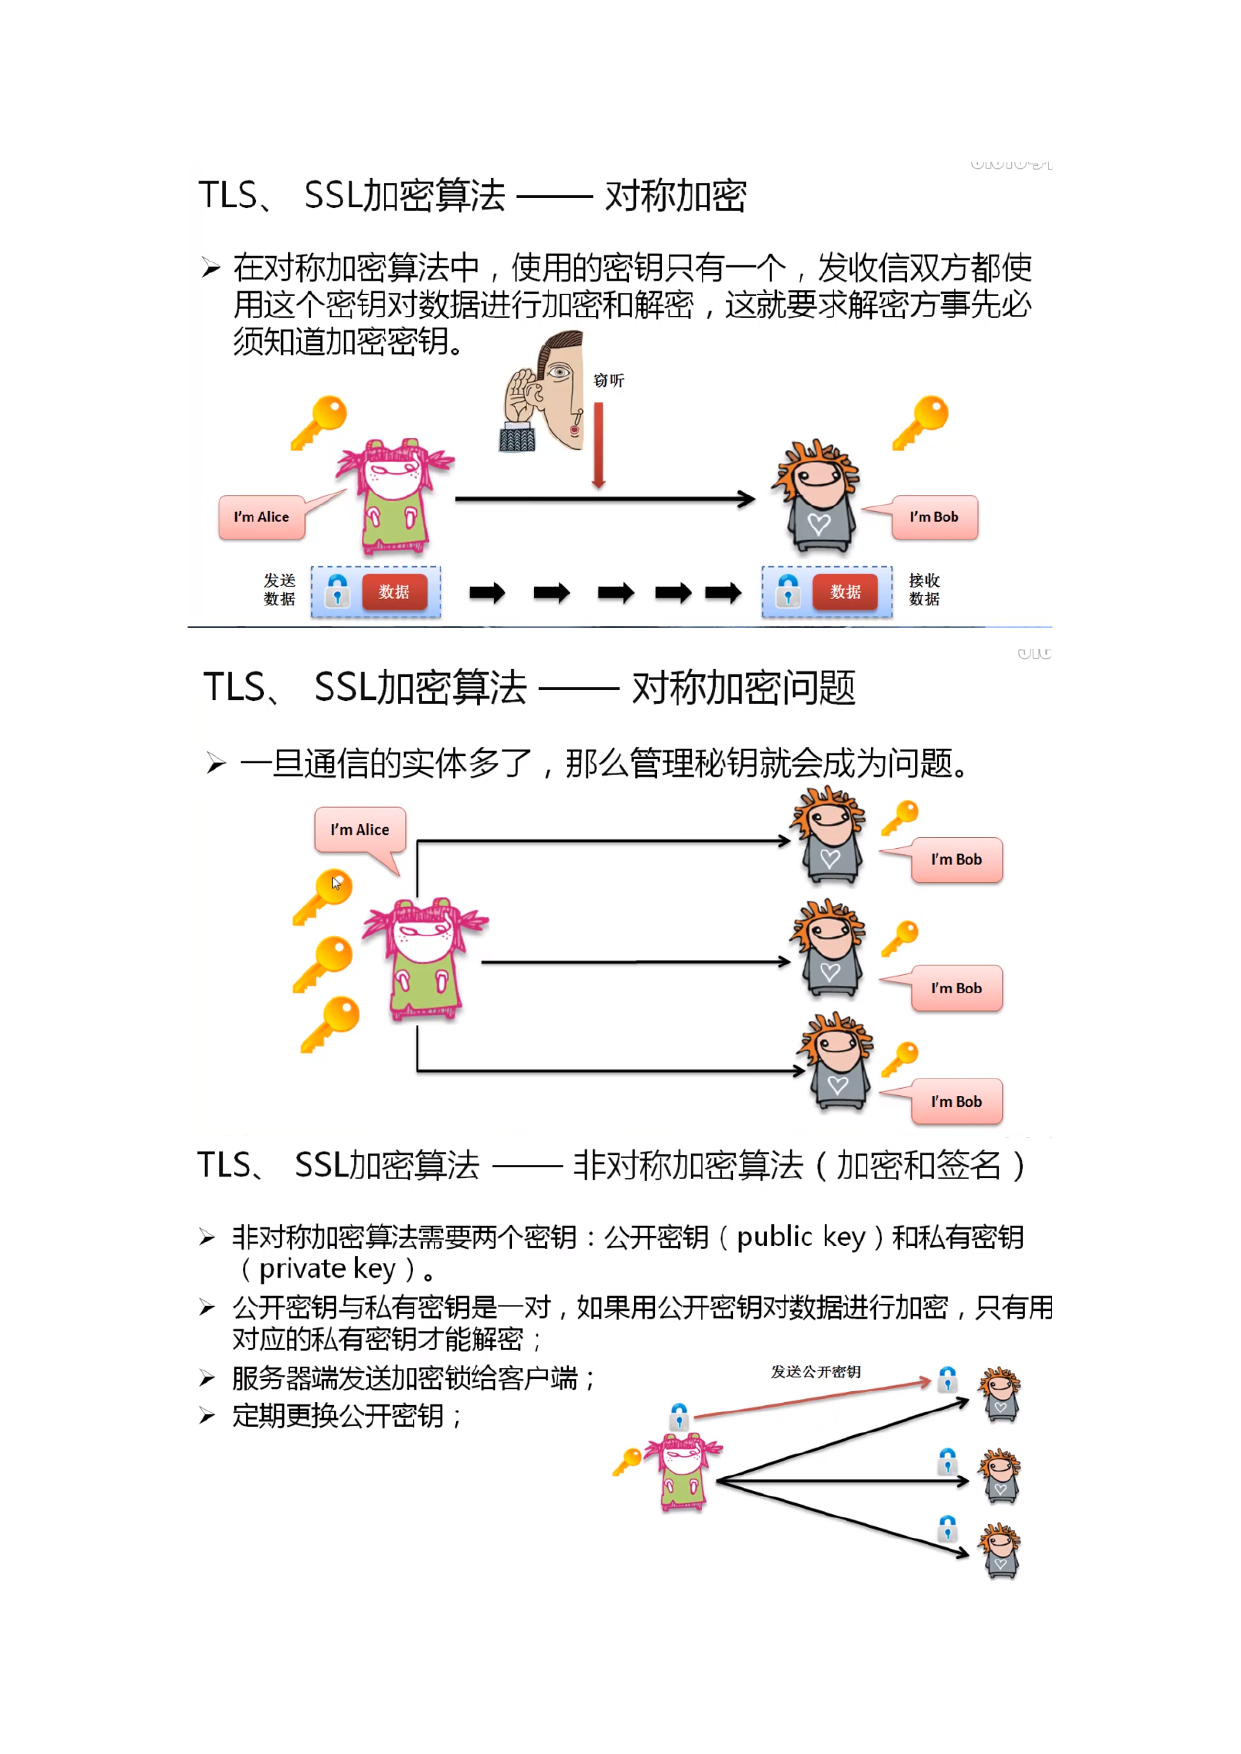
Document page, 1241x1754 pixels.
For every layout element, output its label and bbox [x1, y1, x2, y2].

picture [187, 649, 1052, 1136]
picture [187, 1137, 1052, 1581]
picture [187, 162, 1053, 628]
